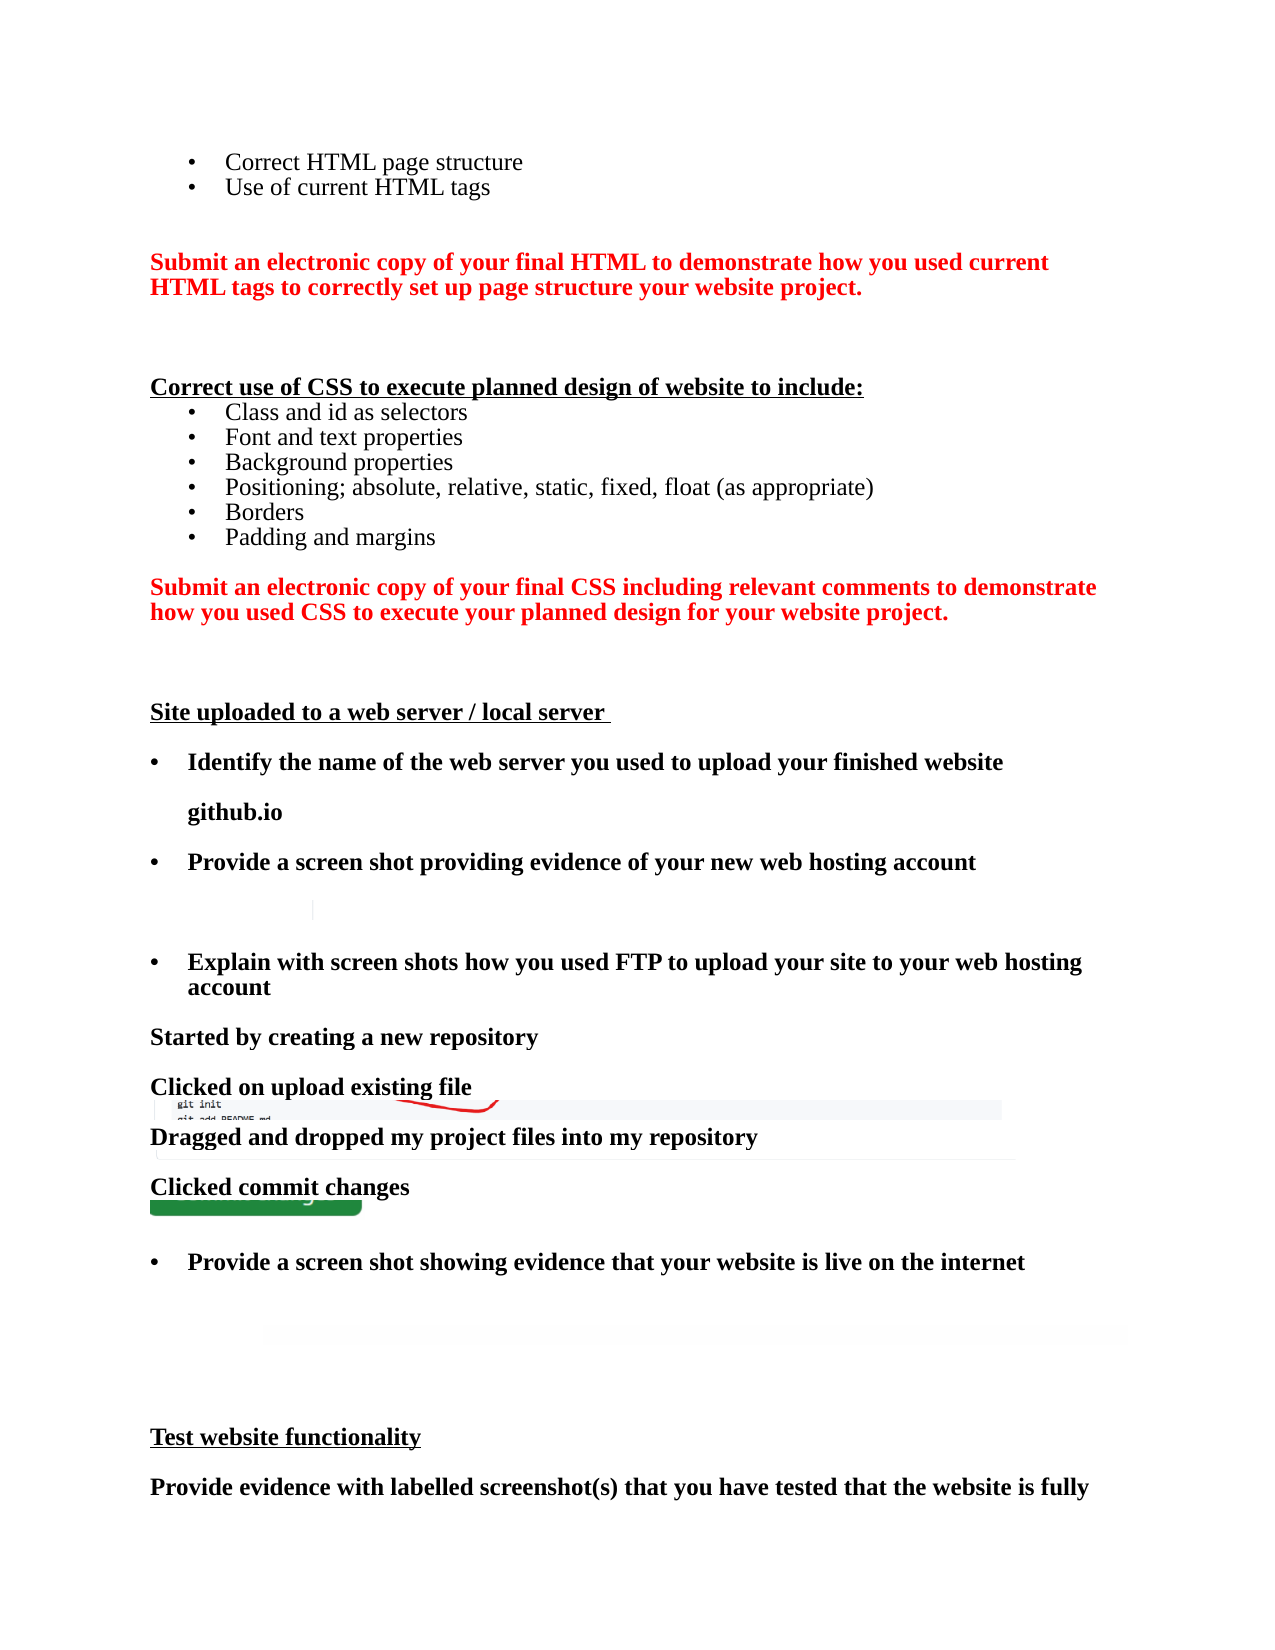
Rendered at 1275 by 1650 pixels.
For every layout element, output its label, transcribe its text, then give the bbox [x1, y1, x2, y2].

text Correct use of CSS to execute planned design of website to include: [150, 375, 1125, 400]
text Dragged and dropped my project files into my repository [150, 1125, 1125, 1150]
list Positioning; absolute, relative, static, fixed, float (as appropriate) [187, 475, 1125, 500]
text Site uploaded to a web server / local server [150, 700, 1125, 725]
list Explain with screen shots how you used FTP to upload your site to your web hosting account [150, 950, 1125, 1000]
text Clicked commit changes [150, 1175, 1125, 1200]
text Clicked on upload existing file [150, 1075, 1125, 1100]
list Padding and margins [187, 525, 1125, 550]
list Font and text properties [187, 425, 1125, 450]
text Submit an electronic copy of your final CSS including relevant comments to demonstrate how you used CSS to execute your planned design for your website project. [150, 575, 1125, 625]
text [150, 1475, 1125, 1500]
text Submit an electronic copy of your final HTML to demonstrate how you used current HTML tags to correctly set up page structure your website project. [150, 250, 1125, 300]
list Background properties [187, 450, 1125, 475]
text Test website functionality [150, 1425, 1125, 1450]
list Borders [187, 500, 1125, 525]
list Class and id as selectors [187, 400, 1125, 425]
text Started by creating a new repository [150, 1025, 1125, 1050]
list Correct HTML page structure [187, 150, 1125, 175]
list Identify the name of the web server you used to upload your finished website [150, 750, 1125, 775]
list Use of current HTML tags [187, 175, 1125, 200]
list Provide a screen shot showing evidence that your website is live on the internet [150, 1250, 1125, 1275]
list Provide a screen shot providing evidence of your new web hosting account [150, 850, 1125, 875]
text github.io [187, 800, 1125, 825]
